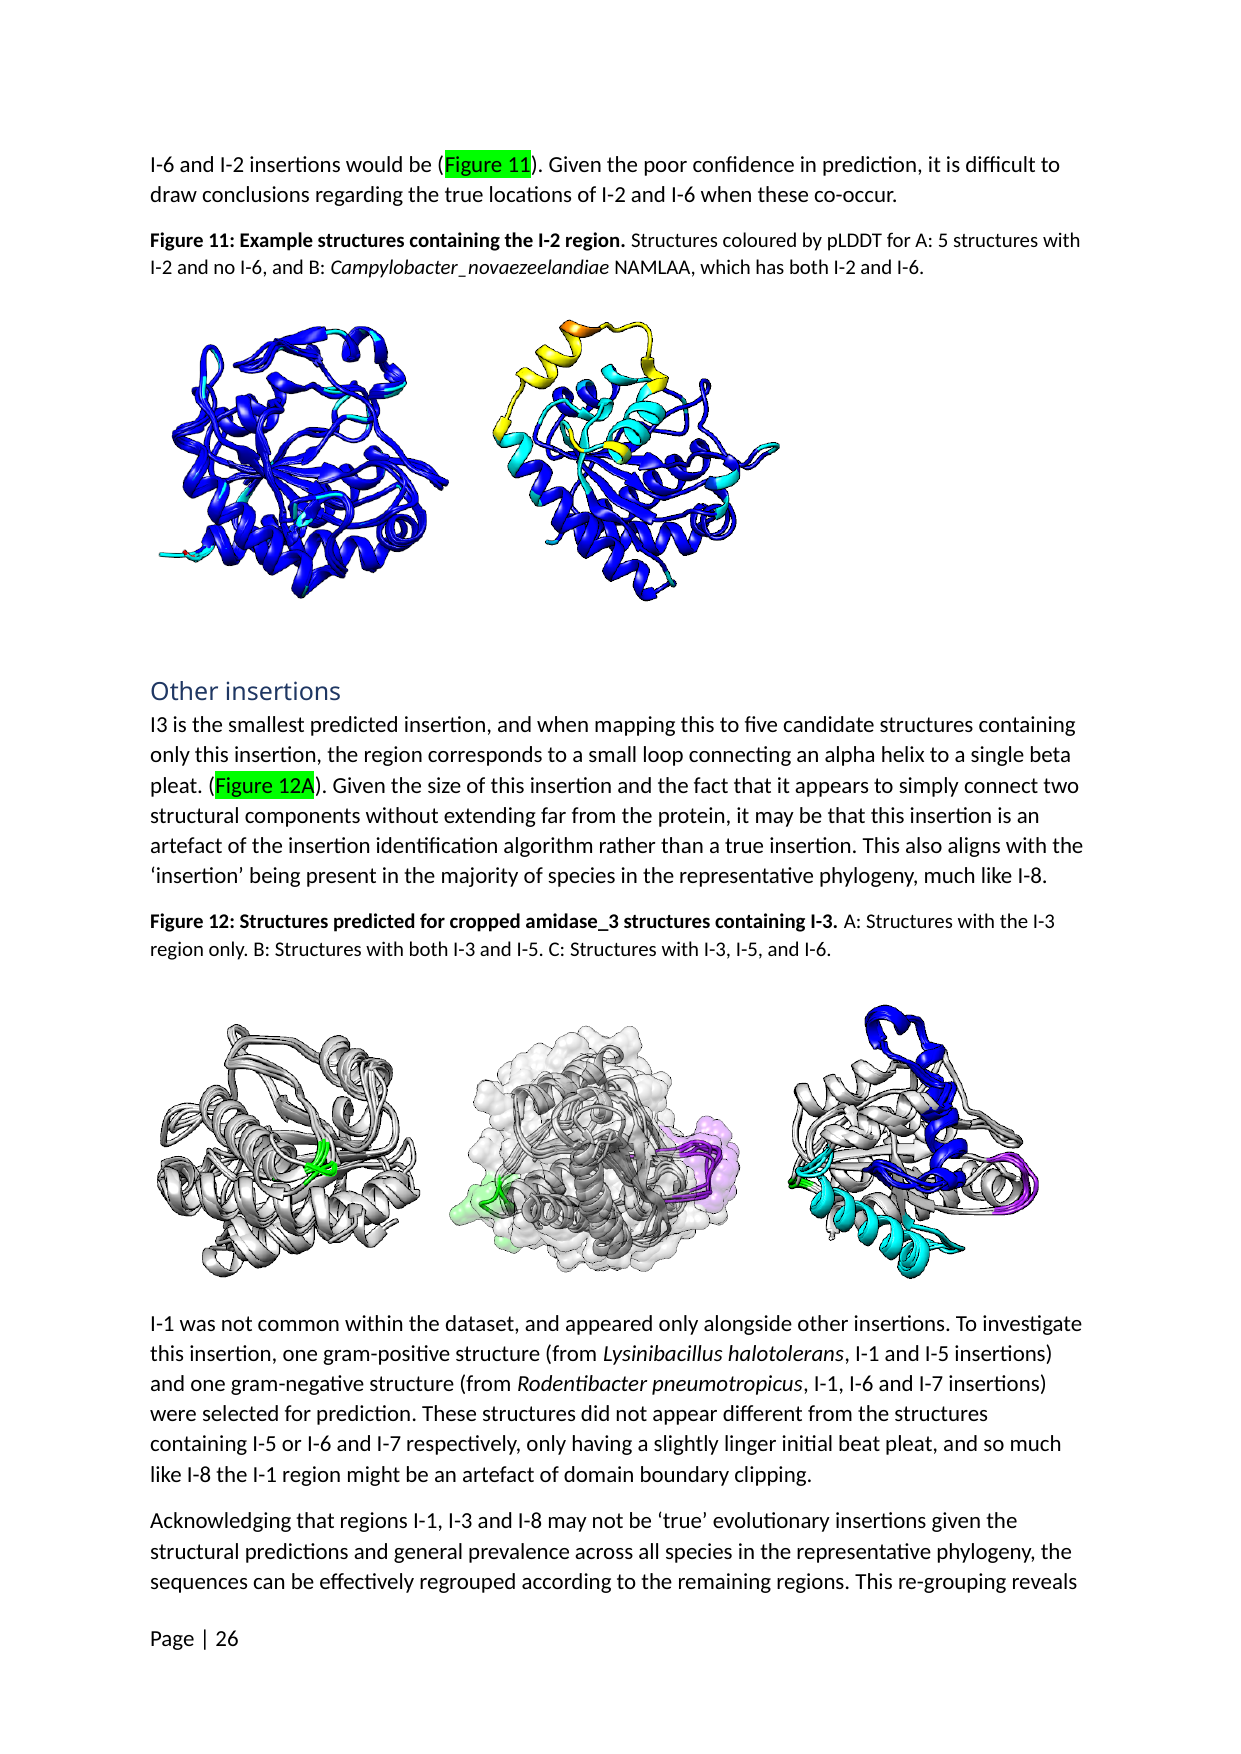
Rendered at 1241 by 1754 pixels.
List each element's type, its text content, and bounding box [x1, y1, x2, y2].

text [150, 1507, 1090, 1595]
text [150, 150, 1090, 208]
text Figure 12: Structures predicted for cropped amidase_3 structures containing I-3. A: Structures with the I-3 region only. B: Structures with both I-3 and I-5. C: Structures with I-3, I-5, and I-6. [150, 908, 1090, 961]
subtitle Other insertions [150, 674, 1090, 708]
text I3 is the smallest predicted insertion, and when mapping this to five candidate structures containing only this insertion, the region corresponds to a small loop connecting an alpha helix to a single beta pleat. (Figure 12A). Given the size of this insertion and the fact that it appears to simply connect two structural components without extending far from the protein, it may be that this insertion is an artefact of the insertion identification algorithm rather than a true insertion. This also aligns with the ‘insertion’ being present in the majority of species in the representative phylogeny, much like I-8. [150, 710, 1090, 889]
picture [150, 979, 1057, 1290]
text Figure 11: Example structures containing the I-2 region. Structures coloured by pLDDT for A: 5 structures with I-2 and no I-6, and B: Campylobacter_novaezeelandiae NAMLAA, which has both I-2 and I-6. [150, 227, 1090, 280]
picture [150, 319, 464, 614]
picture [469, 298, 790, 614]
text I-1 was not common within the dataset, and appeared only alongside other insertions. To investigate this insertion, one gram-positive structure (from Lysinibacillus halotolerans, I-1 and I-5 insertions) and one gram-negative structure (from Rodentibacter pneumotropicus, I-1, I-6 and I-7 insertions) were selected for prediction. These structures did not appear different from the structures containing I-5 or I-6 and I-7 respectively, only having a slightly linger initial beat pleat, and so much like I-8 the I-1 region might be an artefact of domain boundary clipping. [150, 1309, 1090, 1488]
